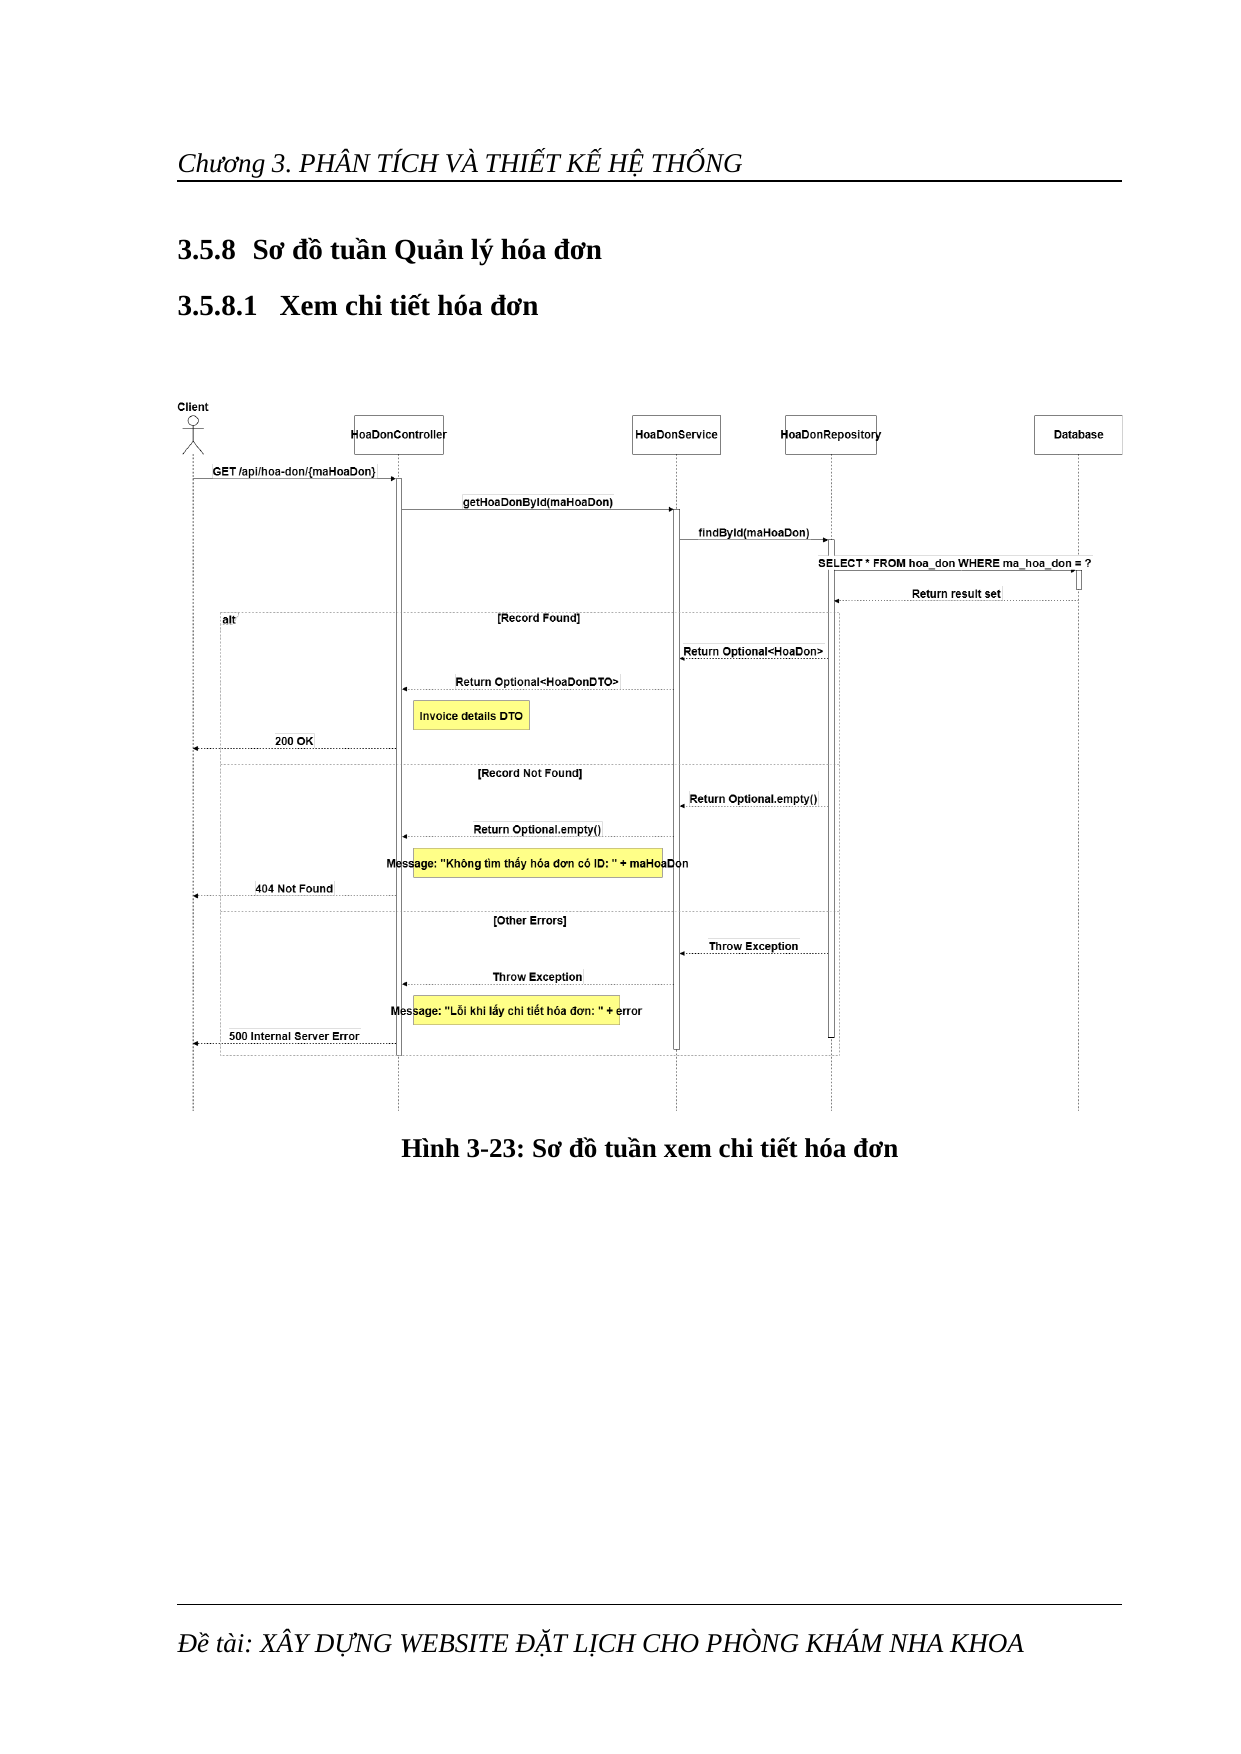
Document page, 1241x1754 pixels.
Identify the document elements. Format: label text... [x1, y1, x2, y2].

list Sơ đồ tuần Quản lý hóa đơn [177, 232, 1122, 266]
picture [177, 400, 1123, 1111]
text Hình 3-23: Sơ đồ tuần xem chi tiết hóa đơn [177, 1132, 1122, 1163]
text 3.5.8.1 Xem chi tiết hóa đơn [177, 288, 1122, 322]
